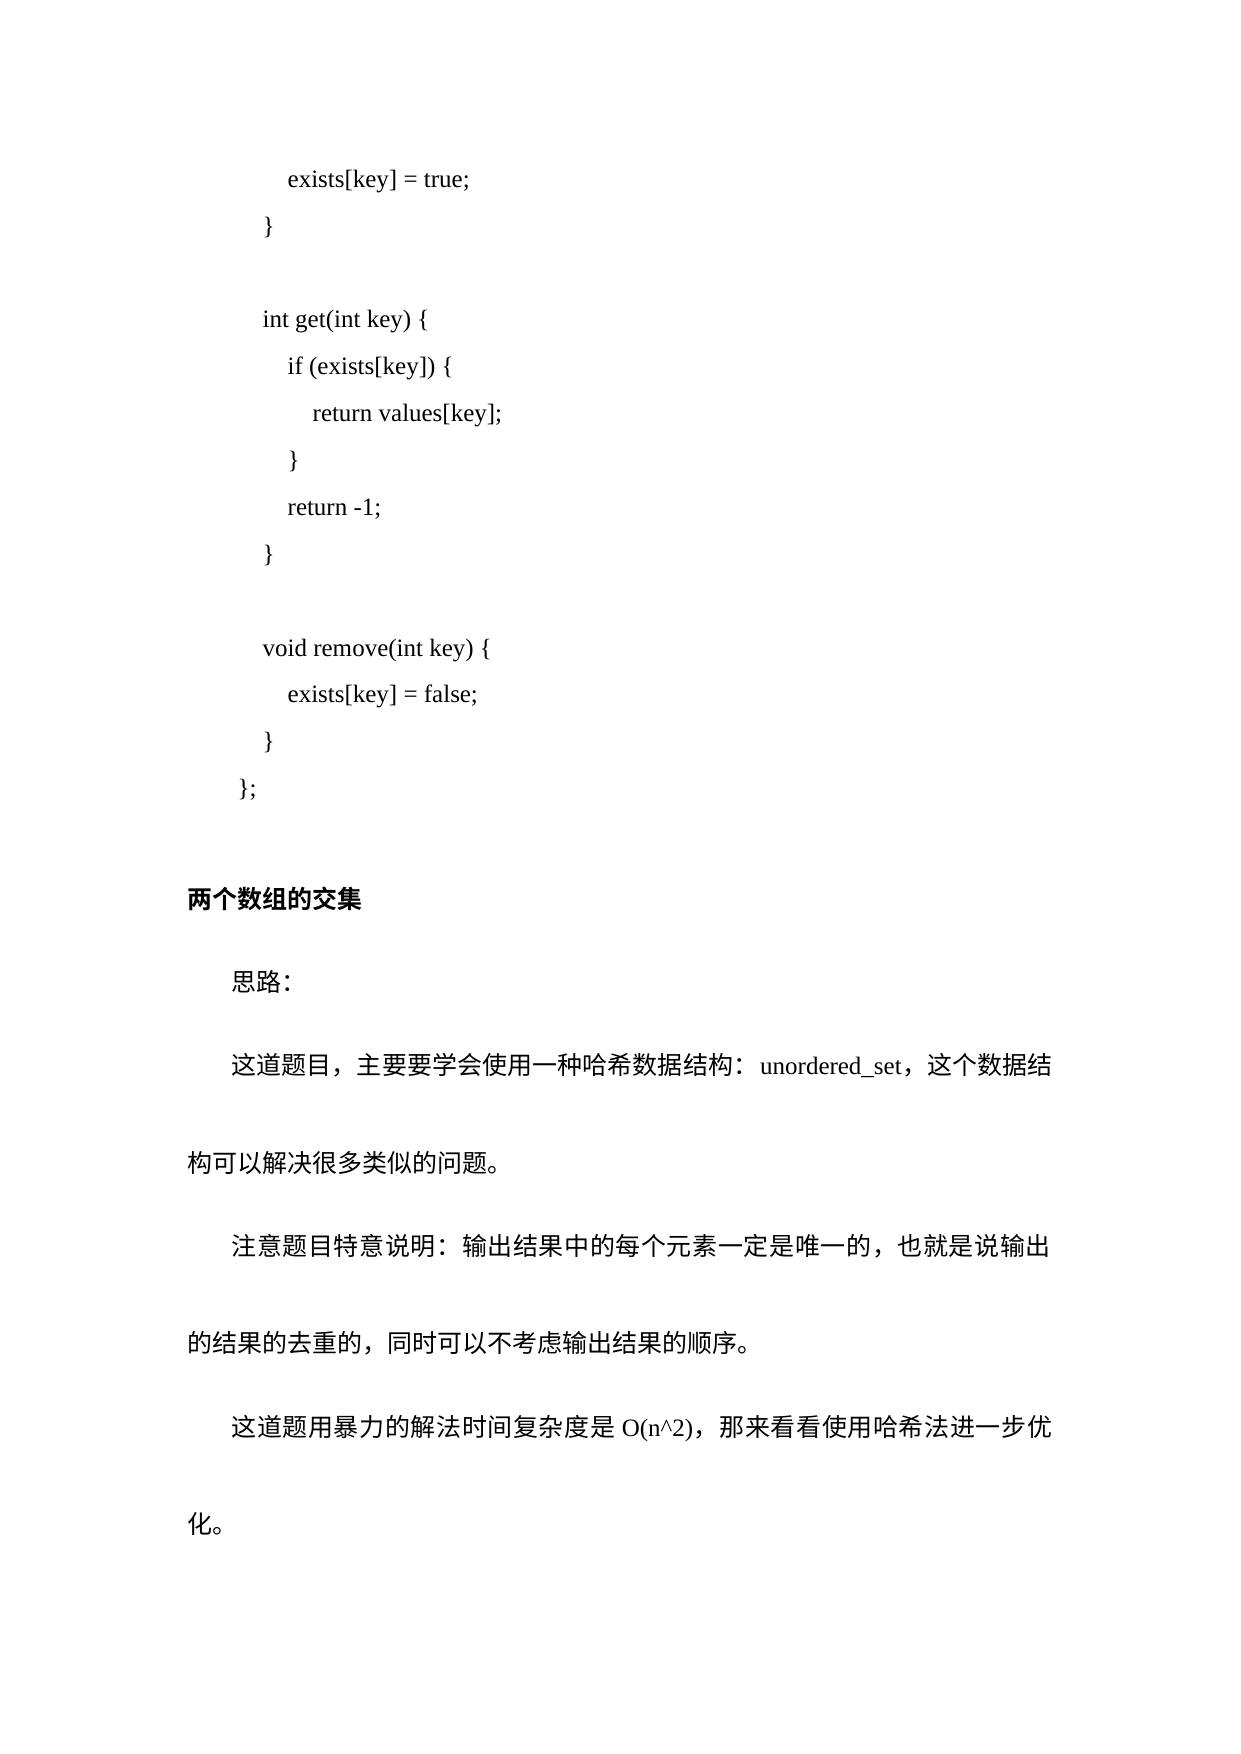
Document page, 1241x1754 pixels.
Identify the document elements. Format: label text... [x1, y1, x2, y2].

text void remove(int key) { [237, 631, 1053, 663]
text 注意题目特意说明：输出结果中的每个元素一定是唯一的，也就是说输出的结果的去重的，同时可以不考虑输出结果的顺序。 [187, 1212, 1053, 1374]
text return -1; [237, 490, 1053, 523]
text if (exists[key]) { [237, 349, 1053, 382]
text int get(int key) { [237, 303, 1053, 335]
text } [237, 209, 1053, 241]
text 思路： [187, 948, 1053, 1013]
text } [237, 724, 1053, 757]
text } [237, 537, 1053, 569]
text exists[key] = false; [237, 678, 1053, 710]
text 这道题目，主要要学会使用一种哈希数据结构：unordered_set，这个数据结构可以解决很多类似的问题。 [187, 1031, 1053, 1194]
text 这道题用暴力的解法时间复杂度是O(n^2)，那来看看使用哈希法进一步优化。 [187, 1393, 1053, 1555]
text return values[key]; [237, 396, 1053, 429]
text } [237, 443, 1053, 476]
text }; [237, 771, 1053, 804]
subtitle 两个数组的交集 [187, 865, 1053, 930]
text exists[key] = true; [237, 162, 1053, 194]
